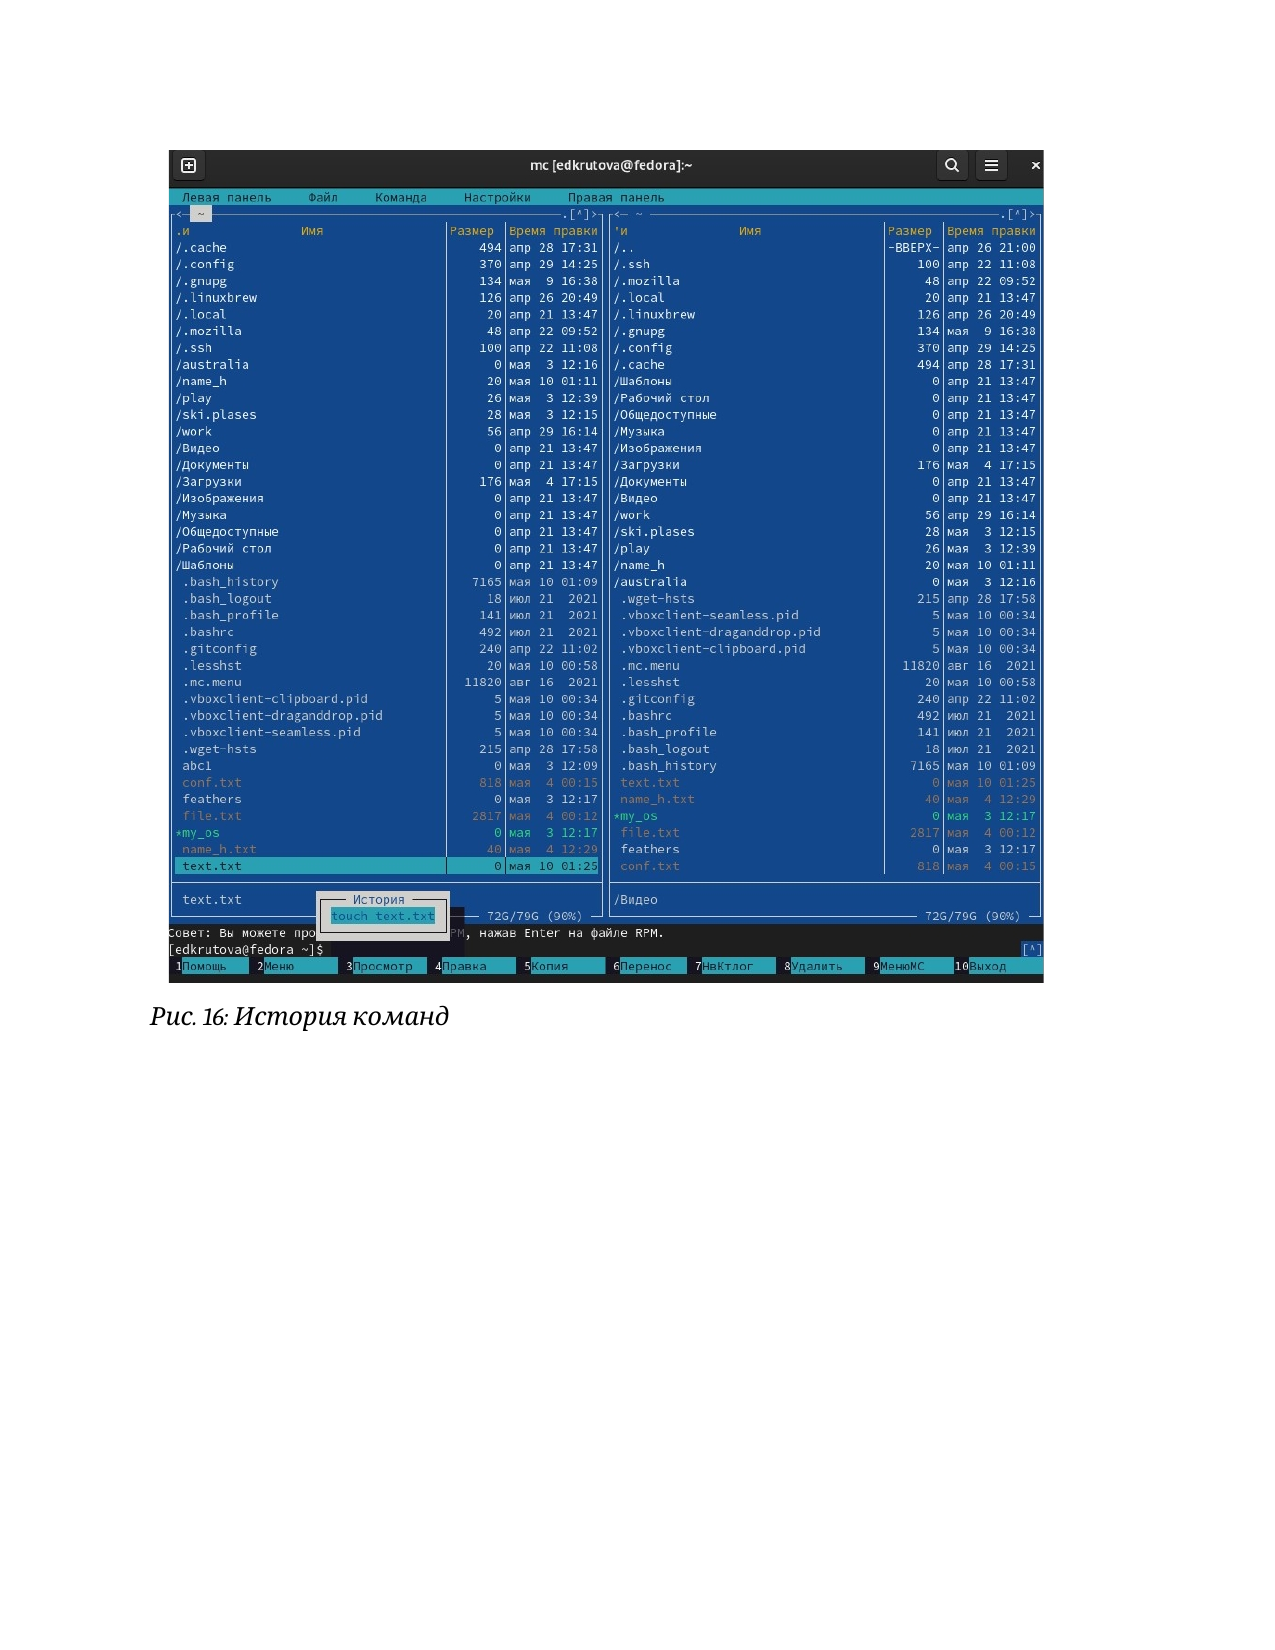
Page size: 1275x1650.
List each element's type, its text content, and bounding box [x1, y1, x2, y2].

text Рис. 16: История команд [150, 1003, 1125, 1032]
picture [168, 150, 1044, 983]
